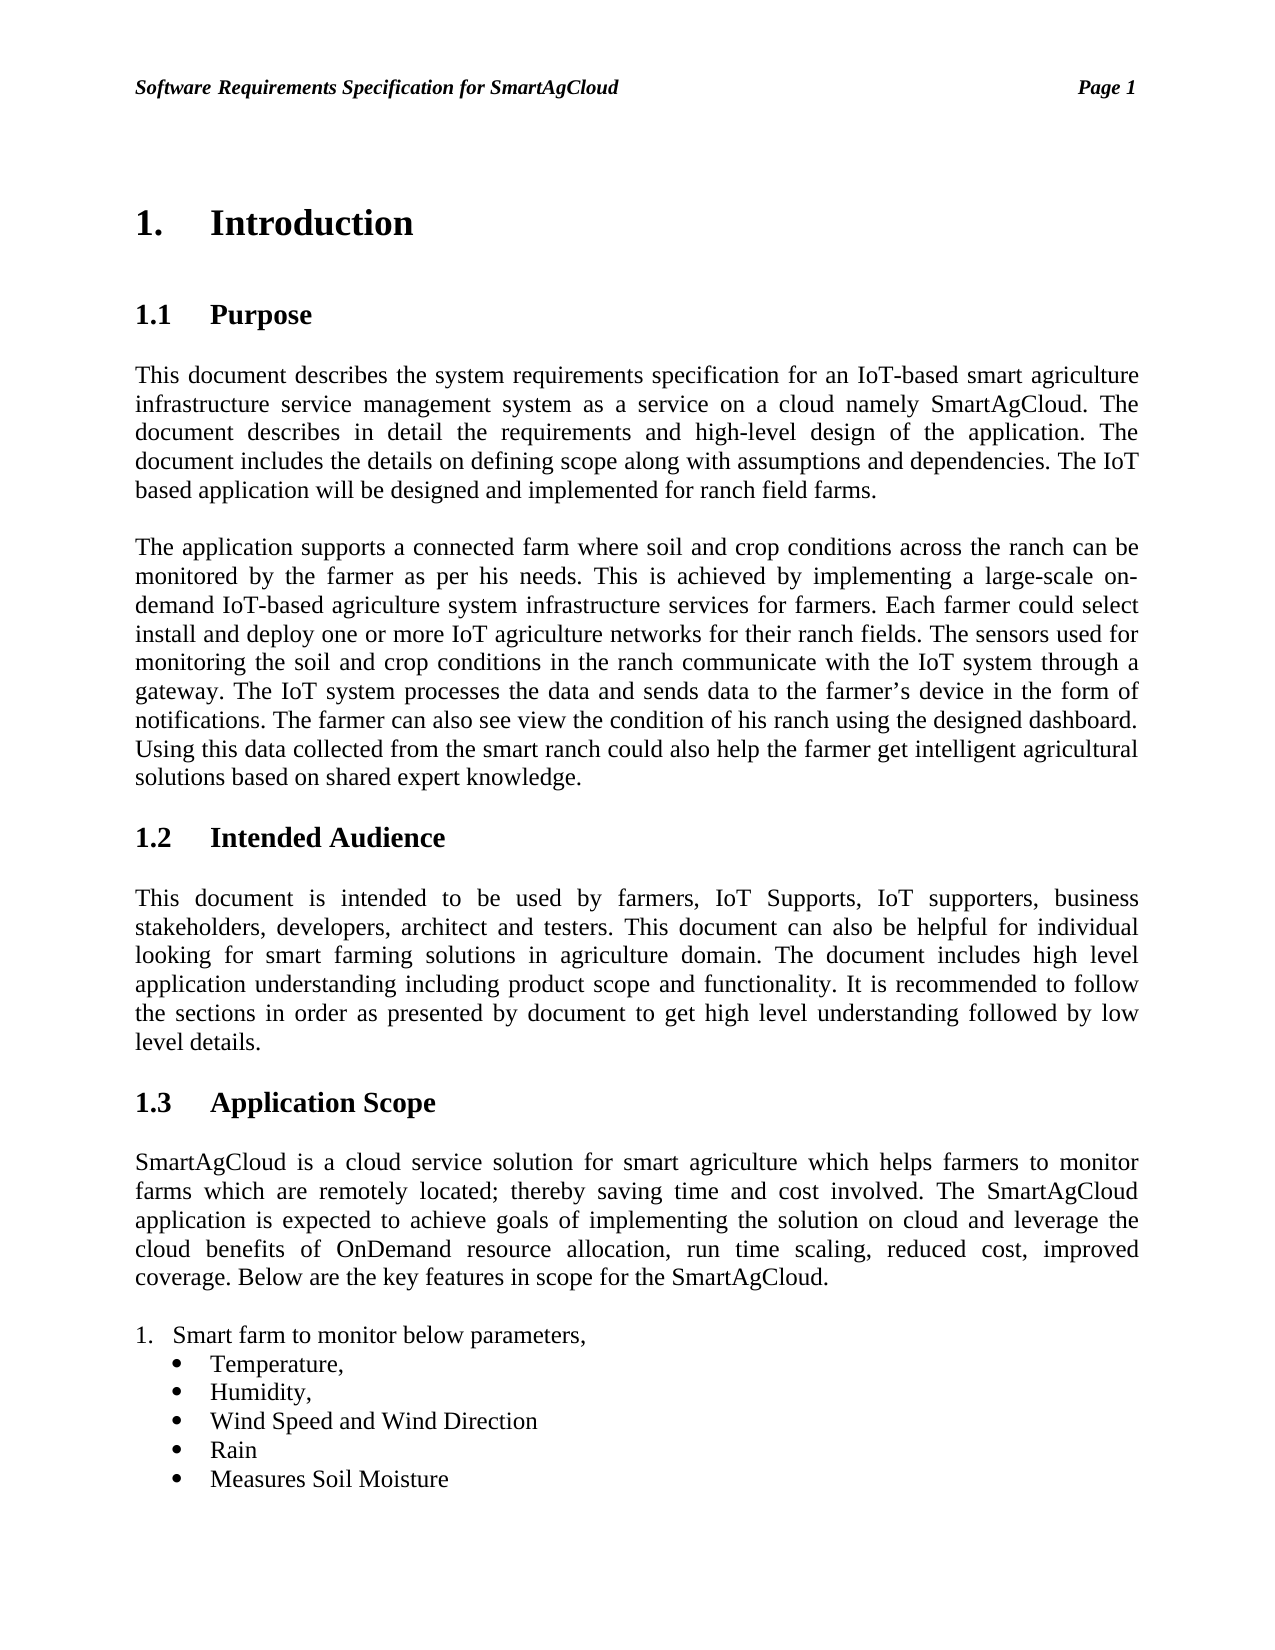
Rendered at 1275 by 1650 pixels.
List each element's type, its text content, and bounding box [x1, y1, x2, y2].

list Humidity, [172, 1377, 1140, 1406]
list Wind Speed and Wind Direction [172, 1406, 1140, 1435]
subtitle Purpose [135, 297, 1140, 331]
list Rain [172, 1435, 1140, 1464]
subtitle Intended Audience [135, 820, 1140, 854]
list Measures Soil Moisture [172, 1464, 1140, 1492]
list Smart farm to monitor below parameters, [135, 1320, 1140, 1349]
text This document is intended to be used by farmers, IoT Supports, IoT supporters, business stakeholders, developers, architect and testers. This document can also be helpful for individual looking for smart farming solutions in agriculture domain. The document includes high level application understanding including product scope and functionality. It is recommended to follow the sections in order as presented by document to get high level understanding followed by low level details. [135, 883, 1140, 1056]
subtitle Introduction [135, 200, 1140, 243]
text This document describes the system requirements specification for an IoT-based smart agriculture infrastructure service management system as a service on a cloud namely SmartAgCloud. The document describes in detail the requirements and high-level design of the application. The document includes the details on defining scope along with assumptions and dependencies. The IoT based application will be designed and implemented for ranch field farms. [135, 360, 1140, 504]
text SmartAgCloud is a cloud service solution for smart agriculture which helps farmers to monitor farms which are remotely located; thereby saving time and cost involved. The SmartAgCloud application is expected to achieve goals of implementing the solution on cloud and leverage the cloud benefits of OnDemand resource allocation, run time scaling, reduced cost, improved coverage. Below are the key features in scope for the SmartAgCloud. [135, 1147, 1140, 1291]
list Temperature, [172, 1349, 1140, 1377]
subtitle Application Scope [135, 1085, 1140, 1118]
text The application supports a connected farm where soil and crop conditions across the ranch can be monitored by the farmer as per his needs. This is achieved by implementing a large-scale on-demand IoT-based agriculture system infrastructure services for farmers. Each farmer could select install and deploy one or more IoT agriculture networks for their ranch fields. The sensors used for monitoring the soil and crop conditions in the ranch communicate with the IoT system through a gateway. The IoT system processes the data and sends data to the farmer’s device in the form of notifications. The farmer can also see view the condition of his ranch using the designed dashboard. Using this data collected from the smart ranch could also help the farmer get intelligent agricultural solutions based on shared expert knowledge. [135, 532, 1140, 791]
